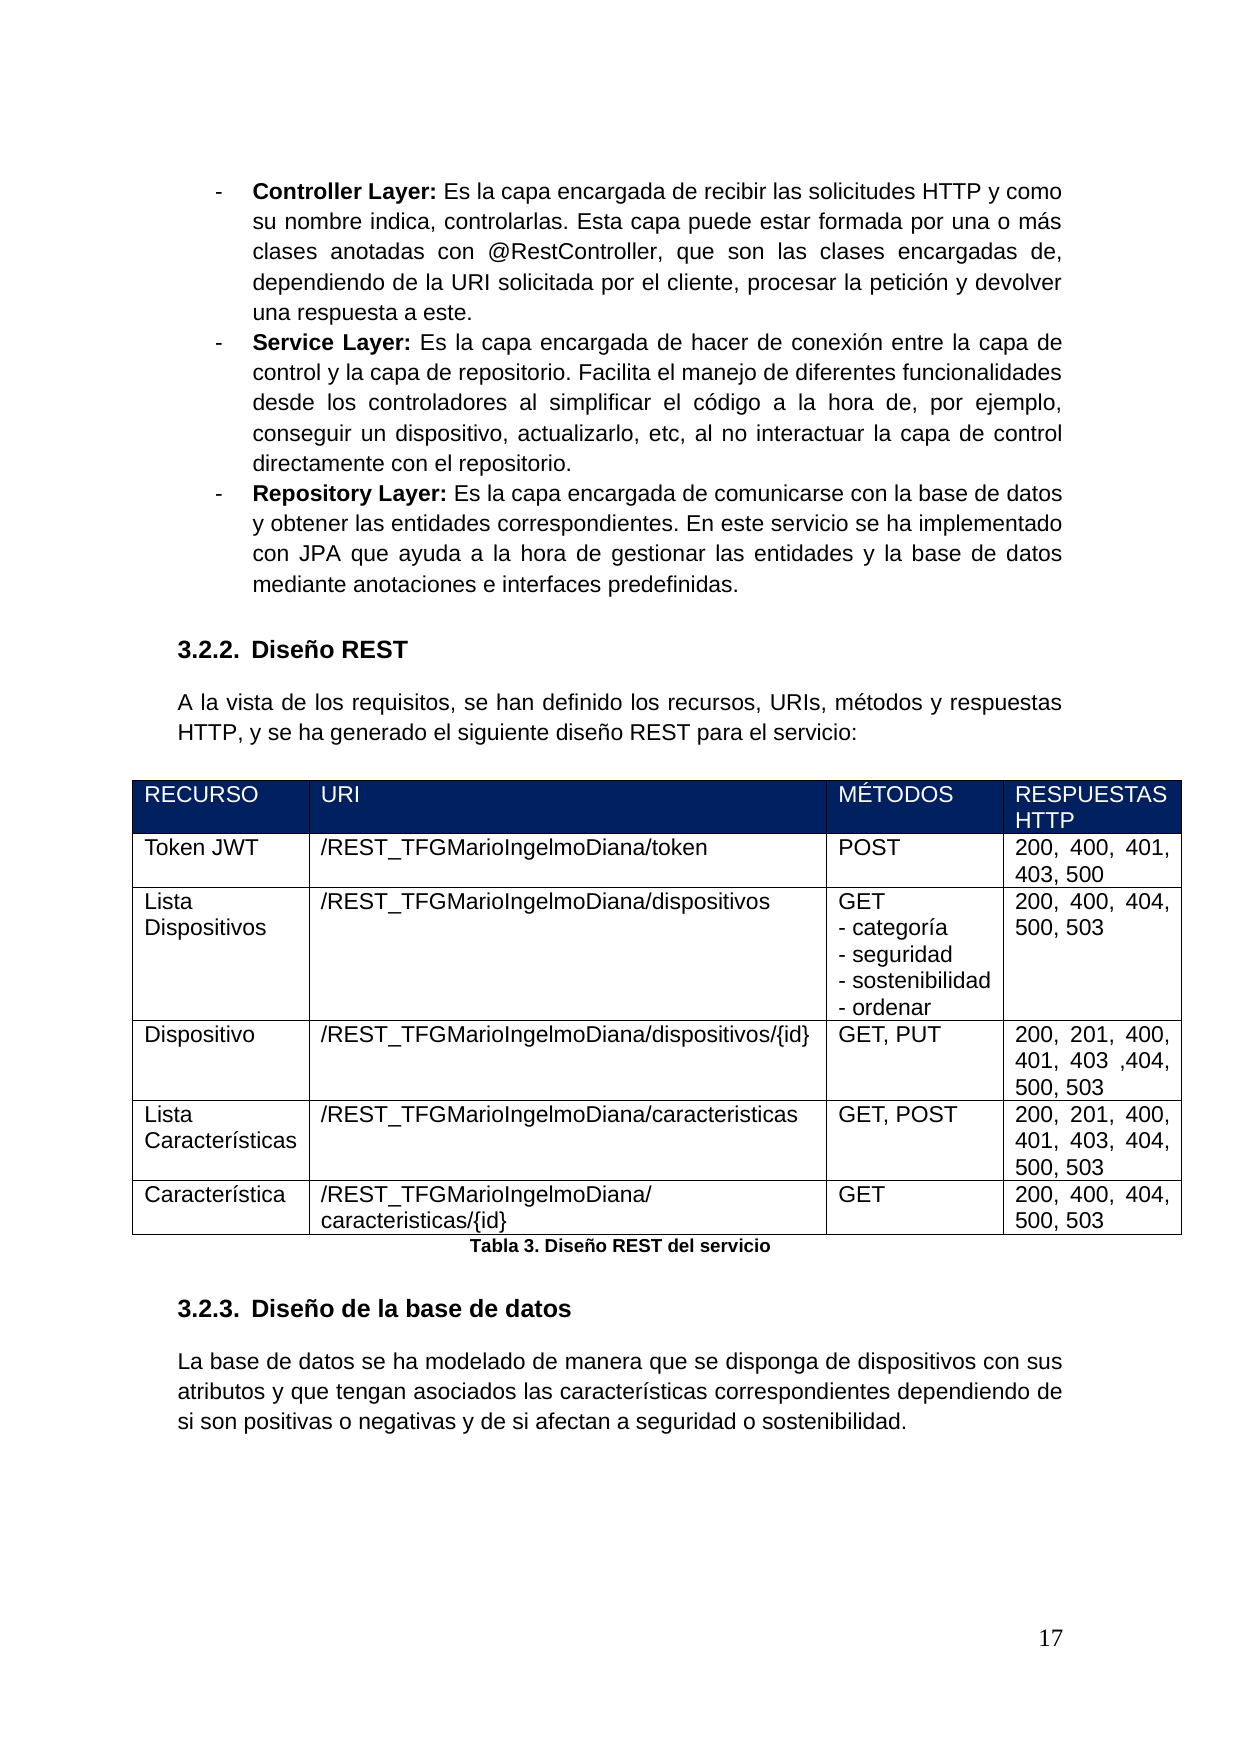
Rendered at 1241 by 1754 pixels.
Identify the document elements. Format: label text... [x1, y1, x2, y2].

table_cell /REST_TFGMarioIngelmoDiana/caracteristicas [310, 1101, 826, 1180]
table_cell GET, POST [827, 1101, 1003, 1180]
text Tabla 3. Diseño REST del servicio [177, 1235, 1063, 1256]
table_cell /REST_TFGMarioIngelmoDiana/dispositivos/{id} [310, 1021, 826, 1100]
table_cell 200, 400, 404, 500, 503 [1004, 888, 1181, 1020]
table_cell 200, 201, 400, 401, 403, 404, 500, 503 [1004, 1101, 1181, 1180]
table_cell /REST_TFGMarioIngelmoDiana/ caracteristicas/{id} [310, 1181, 826, 1234]
subtitle Diseño de la base de datos [177, 1294, 1063, 1323]
table_header RESPUESTAS HTTP [1004, 781, 1181, 833]
table_cell GET - categoría - seguridad - sostenibilidad - ordenar [827, 888, 1003, 1020]
table_cell 200, 400, 401, 403, 500 [1004, 834, 1181, 887]
table_cell Token JWT [133, 834, 309, 887]
table_cell GET [827, 1181, 1003, 1234]
list Repository Layer: Es la capa encargada de comunicarse con la base de datos y obtener las entidades correspondientes. En este servicio se ha implementado con JPA que ayuda a la hora de gestionar las entidades y la base de datos mediante anotaciones e interfaces predefinidas. [215, 480, 1063, 597]
table_cell Lista Dispositivos [133, 888, 309, 1020]
subtitle Diseño REST [177, 635, 1063, 664]
table_cell Dispositivo [133, 1021, 309, 1100]
text A la vista de los requisitos, se han definido los recursos, URIs, métodos y respuestas HTTP, y se ha generado el siguiente diseño REST para el servicio: [177, 689, 1063, 745]
table_cell GET, PUT [827, 1021, 1003, 1100]
list Controller Layer: Es la capa encargada de recibir las solicitudes HTTP y como su nombre indica, controlarlas. Esta capa puede estar formada por una o más clases anotadas con @RestController, que son las clases encargadas de, dependiendo de la URI solicitada por el cliente, procesar la petición y devolver una respuesta a este. [215, 178, 1063, 325]
table_cell Lista Características [133, 1101, 309, 1180]
table_header URI [310, 781, 826, 833]
table_cell 200, 201, 400, 401, 403 ,404, 500, 503 [1004, 1021, 1181, 1100]
table_header MÉTODOS [827, 781, 1003, 833]
list Service Layer: Es la capa encargada de hacer de conexión entre la capa de control y la capa de repositorio. Facilita el manejo de diferentes funcionalidades desde los controladores al simplificar el código a la hora de, por ejemplo, conseguir un dispositivo, actualizarlo, etc, al no interactuar la capa de control directamente con el repositorio. [215, 329, 1063, 476]
table_header RECURSO [133, 781, 309, 833]
table_cell 200, 400, 404, 500, 503 [1004, 1181, 1181, 1234]
text La base de datos se ha modelado de manera que se disponga de dispositivos con sus atributos y que tengan asociados las características correspondientes dependiendo de si son positivas o negativas y de si afectan a seguridad o sostenibilidad. [177, 1348, 1063, 1434]
table_cell /REST_TFGMarioIngelmoDiana/dispositivos [310, 888, 826, 1020]
table_cell Característica [133, 1181, 309, 1234]
table_cell /REST_TFGMarioIngelmoDiana/token [310, 834, 826, 887]
table_cell POST [827, 834, 1003, 887]
